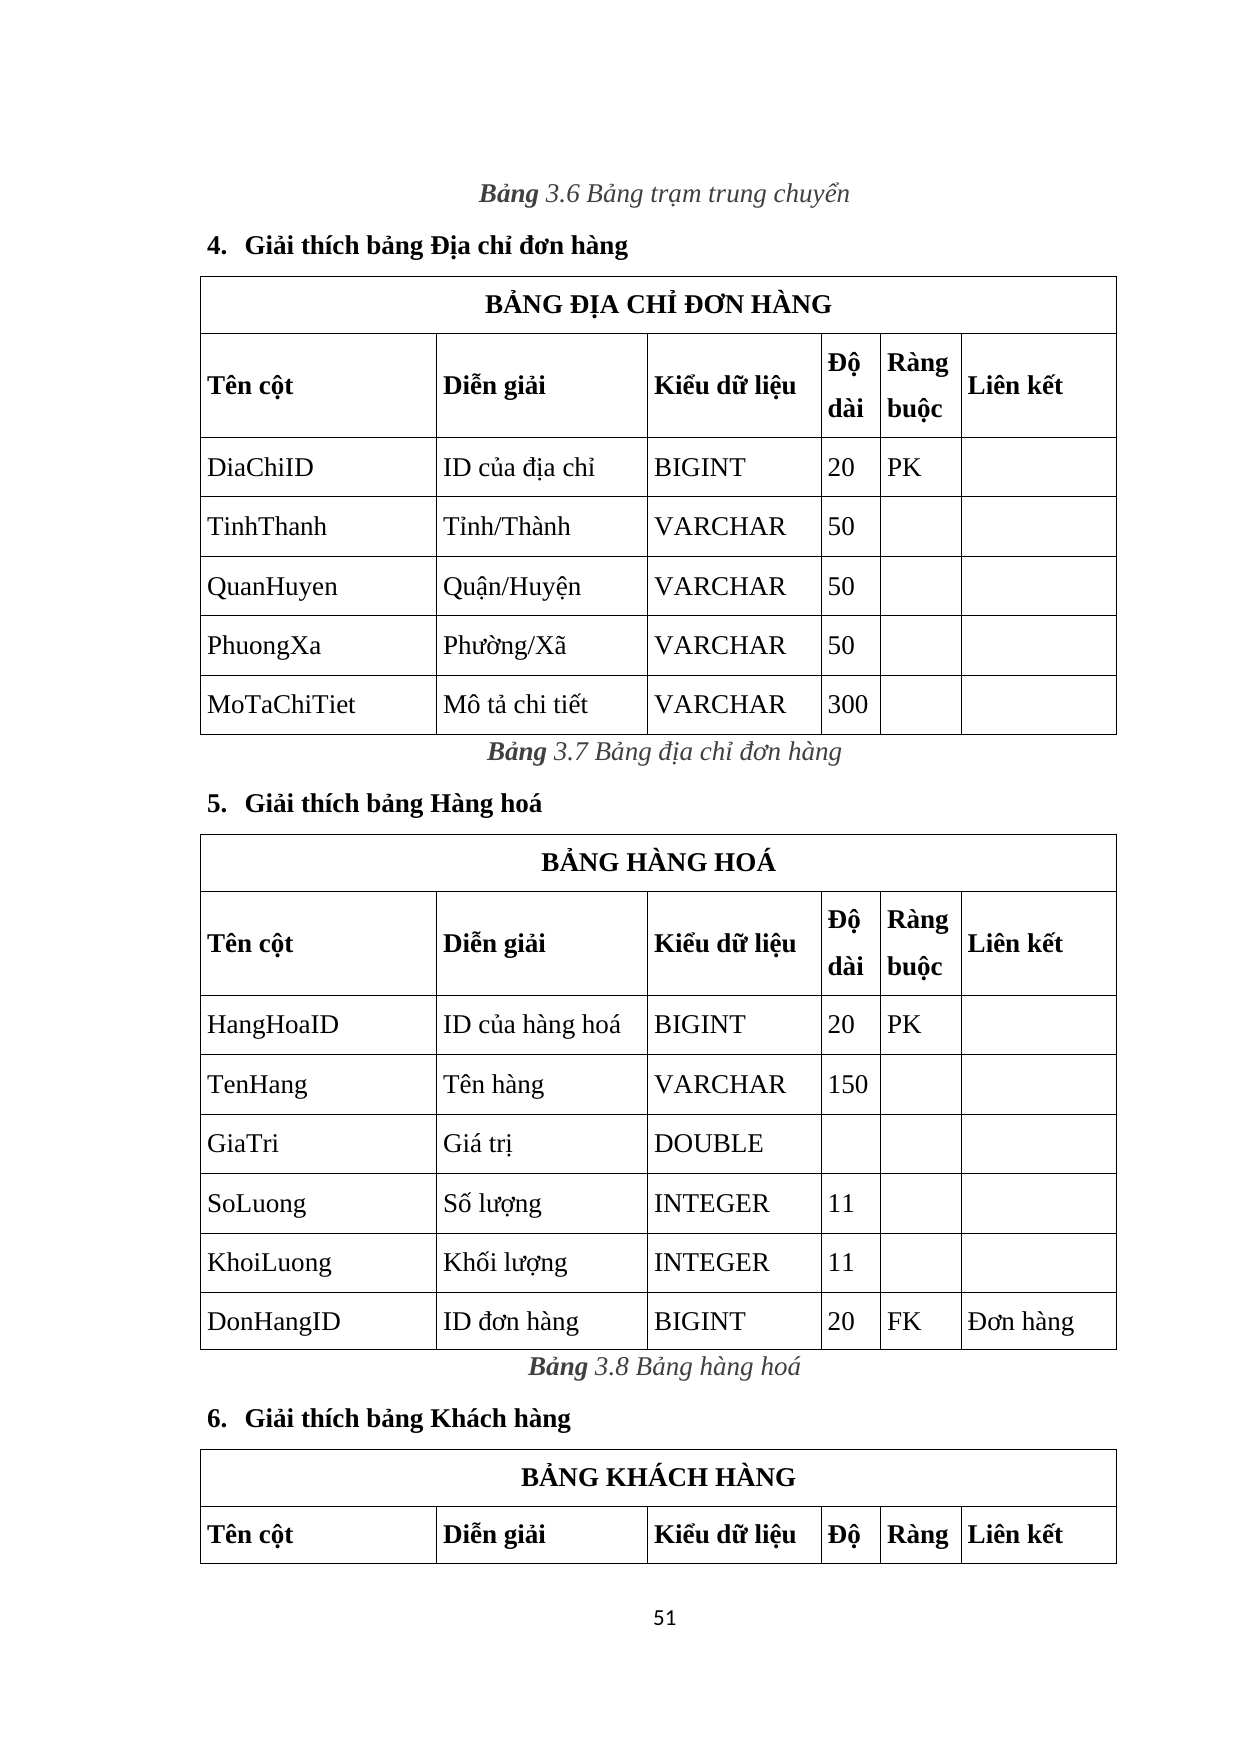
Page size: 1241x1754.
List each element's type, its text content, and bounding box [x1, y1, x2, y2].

table_header BẢNG KHÁCH HÀNG [201, 1450, 1116, 1506]
table_cell [962, 1115, 1116, 1173]
table_cell SoLuong [201, 1174, 436, 1232]
table_cell Liên kết [962, 1507, 1116, 1563]
table_cell TenHang [201, 1055, 436, 1113]
table_cell Giá trị [437, 1115, 647, 1173]
table_cell PK [881, 996, 961, 1054]
table_cell Quận/Huyện [437, 557, 647, 615]
table_cell Kiểu dữ liệu [648, 1507, 821, 1563]
table_cell 150 [822, 1055, 880, 1113]
table_cell [881, 1055, 961, 1113]
list Giải thích bảng Khách hàng [207, 1402, 1122, 1433]
table_cell [962, 438, 1116, 496]
table_cell [962, 676, 1116, 734]
table_cell 20 [822, 996, 880, 1054]
table_cell PK [881, 438, 961, 496]
table_cell KhoiLuong [201, 1234, 436, 1292]
table_cell 20 [822, 438, 880, 496]
table_cell Diễn giải [437, 892, 647, 994]
table_cell GiaTri [201, 1115, 436, 1173]
table_cell Ràng buộc [881, 892, 961, 994]
table_cell [881, 1115, 961, 1173]
table_cell Tên cột [201, 1507, 436, 1563]
table_cell DOUBLE [648, 1115, 821, 1173]
table_cell VARCHAR [648, 616, 821, 674]
table_cell BIGINT [648, 996, 821, 1054]
table_cell BIGINT [648, 438, 821, 496]
table_cell INTEGER [648, 1234, 821, 1292]
table_cell Kiểu dữ liệu [648, 334, 821, 437]
table_cell [881, 497, 961, 556]
table_cell Ràng buộc [881, 334, 961, 437]
table_cell [962, 1234, 1116, 1292]
table_cell 300 [822, 676, 880, 734]
table_cell ID đơn hàng [437, 1293, 647, 1349]
table_cell Mô tả chi tiết [437, 676, 647, 734]
table_cell Phường/Xã [437, 616, 647, 674]
table_cell PhuongXa [201, 616, 436, 674]
table_cell INTEGER [648, 1174, 821, 1232]
table_cell MoTaChiTiet [201, 676, 436, 734]
table_cell Ràng buộc [881, 1507, 961, 1563]
table_cell Tên cột [201, 892, 436, 994]
table_cell ID của hàng hoá [437, 996, 647, 1054]
table_cell Độ dài [822, 1507, 880, 1563]
table_cell 50 [822, 557, 880, 615]
table_cell DiaChiID [201, 438, 436, 496]
table_cell 20 [822, 1293, 880, 1349]
table_cell [881, 557, 961, 615]
table_cell TinhThanh [201, 497, 436, 556]
table_cell Khối lượng [437, 1234, 647, 1292]
table_cell [881, 676, 961, 734]
list Giải thích bảng Địa chỉ đơn hàng [207, 229, 1122, 260]
table_cell Liên kết [962, 892, 1116, 994]
table_cell [881, 1174, 961, 1232]
table_cell VARCHAR [648, 557, 821, 615]
table_cell Số lượng [437, 1174, 647, 1232]
table_cell Kiểu dữ liệu [648, 892, 821, 994]
table_cell Liên kết [962, 334, 1116, 437]
table_cell BIGINT [648, 1293, 821, 1349]
table_cell [962, 616, 1116, 674]
table_header BẢNG ĐỊA CHỈ ĐƠN HÀNG [201, 277, 1116, 333]
table_cell HangHoaID [201, 996, 436, 1054]
table_cell Tên hàng [437, 1055, 647, 1113]
table_cell 11 [822, 1174, 880, 1232]
table_cell Diễn giải [437, 1507, 647, 1563]
table_cell FK [881, 1293, 961, 1349]
table_cell [962, 1055, 1116, 1113]
table_cell DonHangID [201, 1293, 436, 1349]
table_cell Độ dài [822, 892, 880, 994]
table_cell ID của địa chỉ [437, 438, 647, 496]
list Giải thích bảng Hàng hoá [207, 787, 1122, 818]
table_cell Tỉnh/Thành [437, 497, 647, 556]
table_cell VARCHAR [648, 497, 821, 556]
table_cell VARCHAR [648, 676, 821, 734]
table_cell 50 [822, 616, 880, 674]
table_cell [962, 497, 1116, 556]
table_cell Tên cột [201, 334, 436, 437]
table_cell 50 [822, 497, 880, 556]
table_header BẢNG HÀNG HOÁ [201, 835, 1116, 891]
table_cell QuanHuyen [201, 557, 436, 615]
table_cell [881, 1234, 961, 1292]
table_cell Đơn hàng [962, 1293, 1116, 1349]
table_cell VARCHAR [648, 1055, 821, 1113]
table_cell [962, 996, 1116, 1054]
table_cell Diễn giải [437, 334, 647, 437]
table_cell Độ dài [822, 334, 880, 437]
table_cell 11 [822, 1234, 880, 1292]
table_cell [962, 557, 1116, 615]
table_cell [962, 1174, 1116, 1232]
table_cell [881, 616, 961, 674]
table_cell [822, 1115, 880, 1173]
